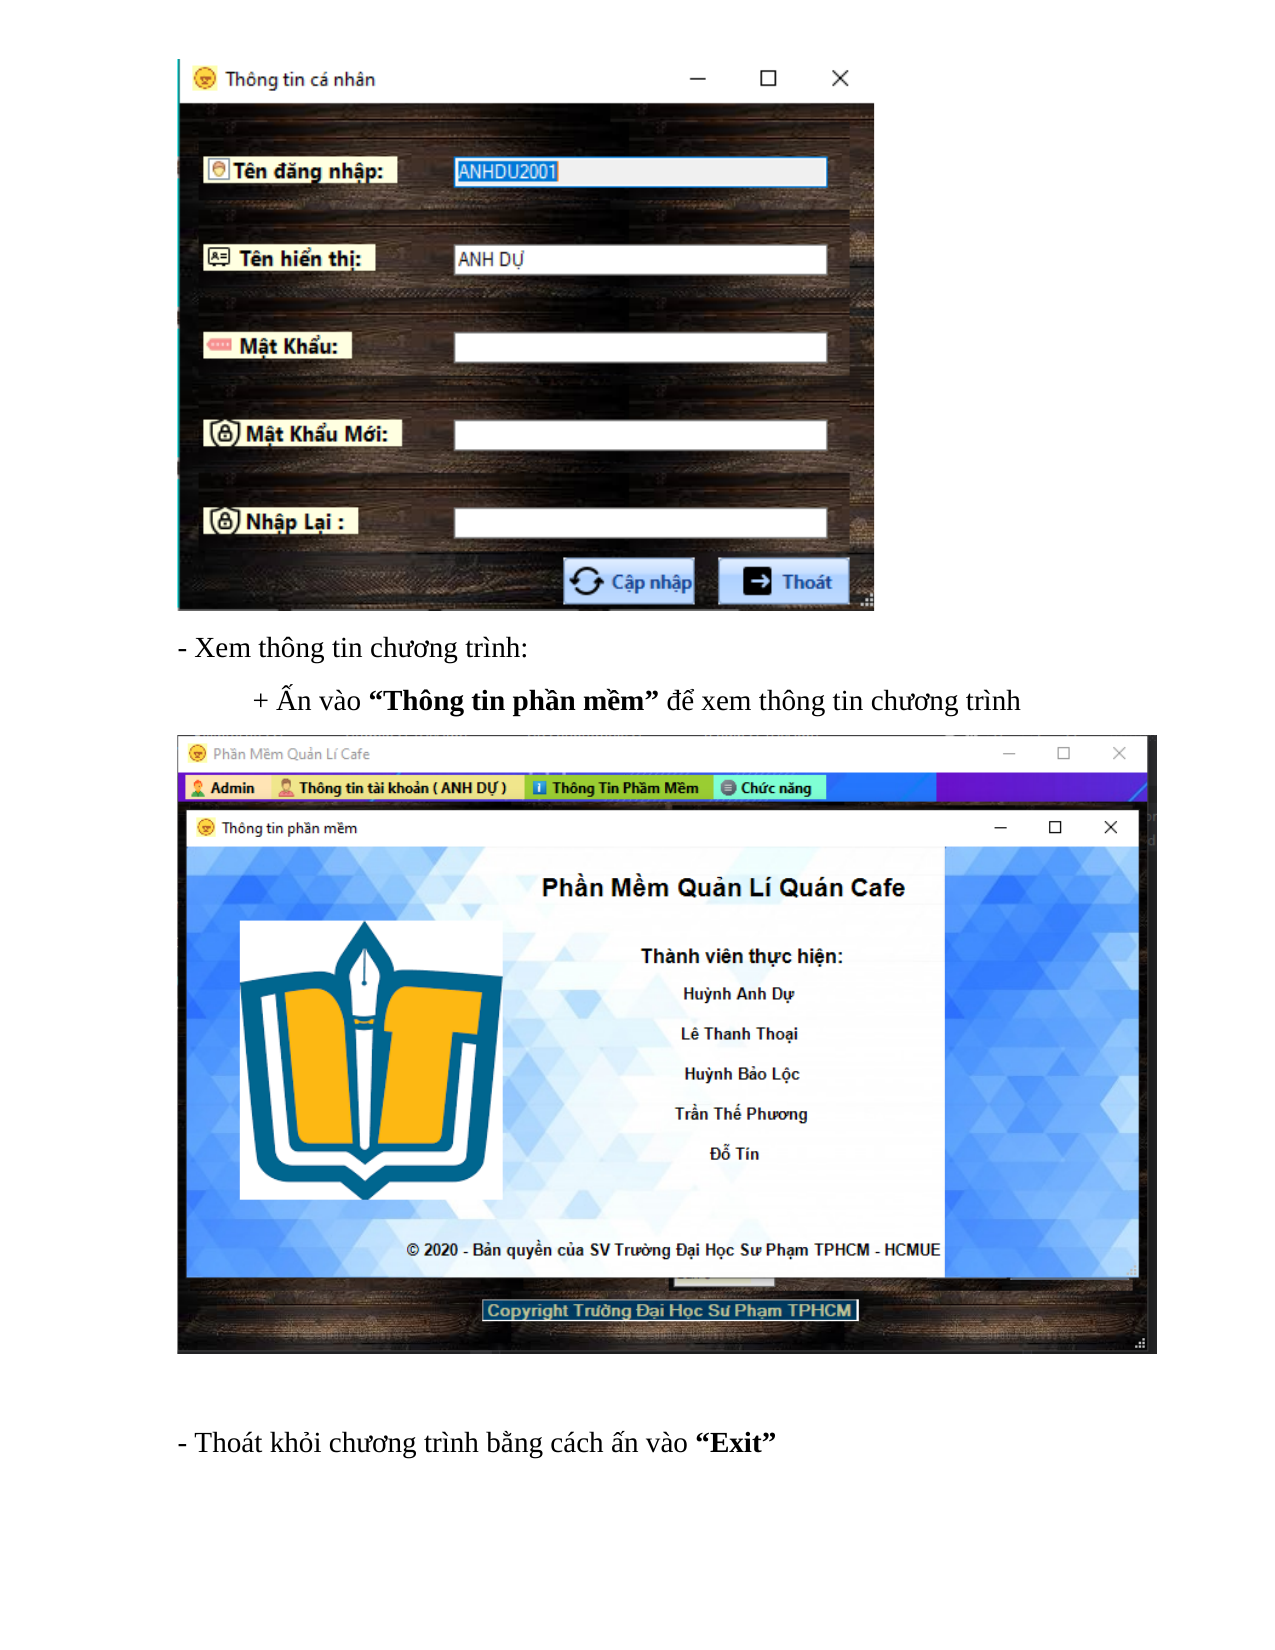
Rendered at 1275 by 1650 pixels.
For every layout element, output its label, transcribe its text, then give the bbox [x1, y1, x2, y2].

text - Thoát khỏi chương trình bằng cách ấn vào “Exit” [177, 1425, 1157, 1459]
picture [177, 735, 1157, 1354]
picture [177, 59, 875, 611]
text - Xem thông tin chương trình: [177, 630, 1157, 663]
text + Ấn vào “Thông tin phần mềm” để xem thông tin chương trình [177, 683, 1157, 716]
